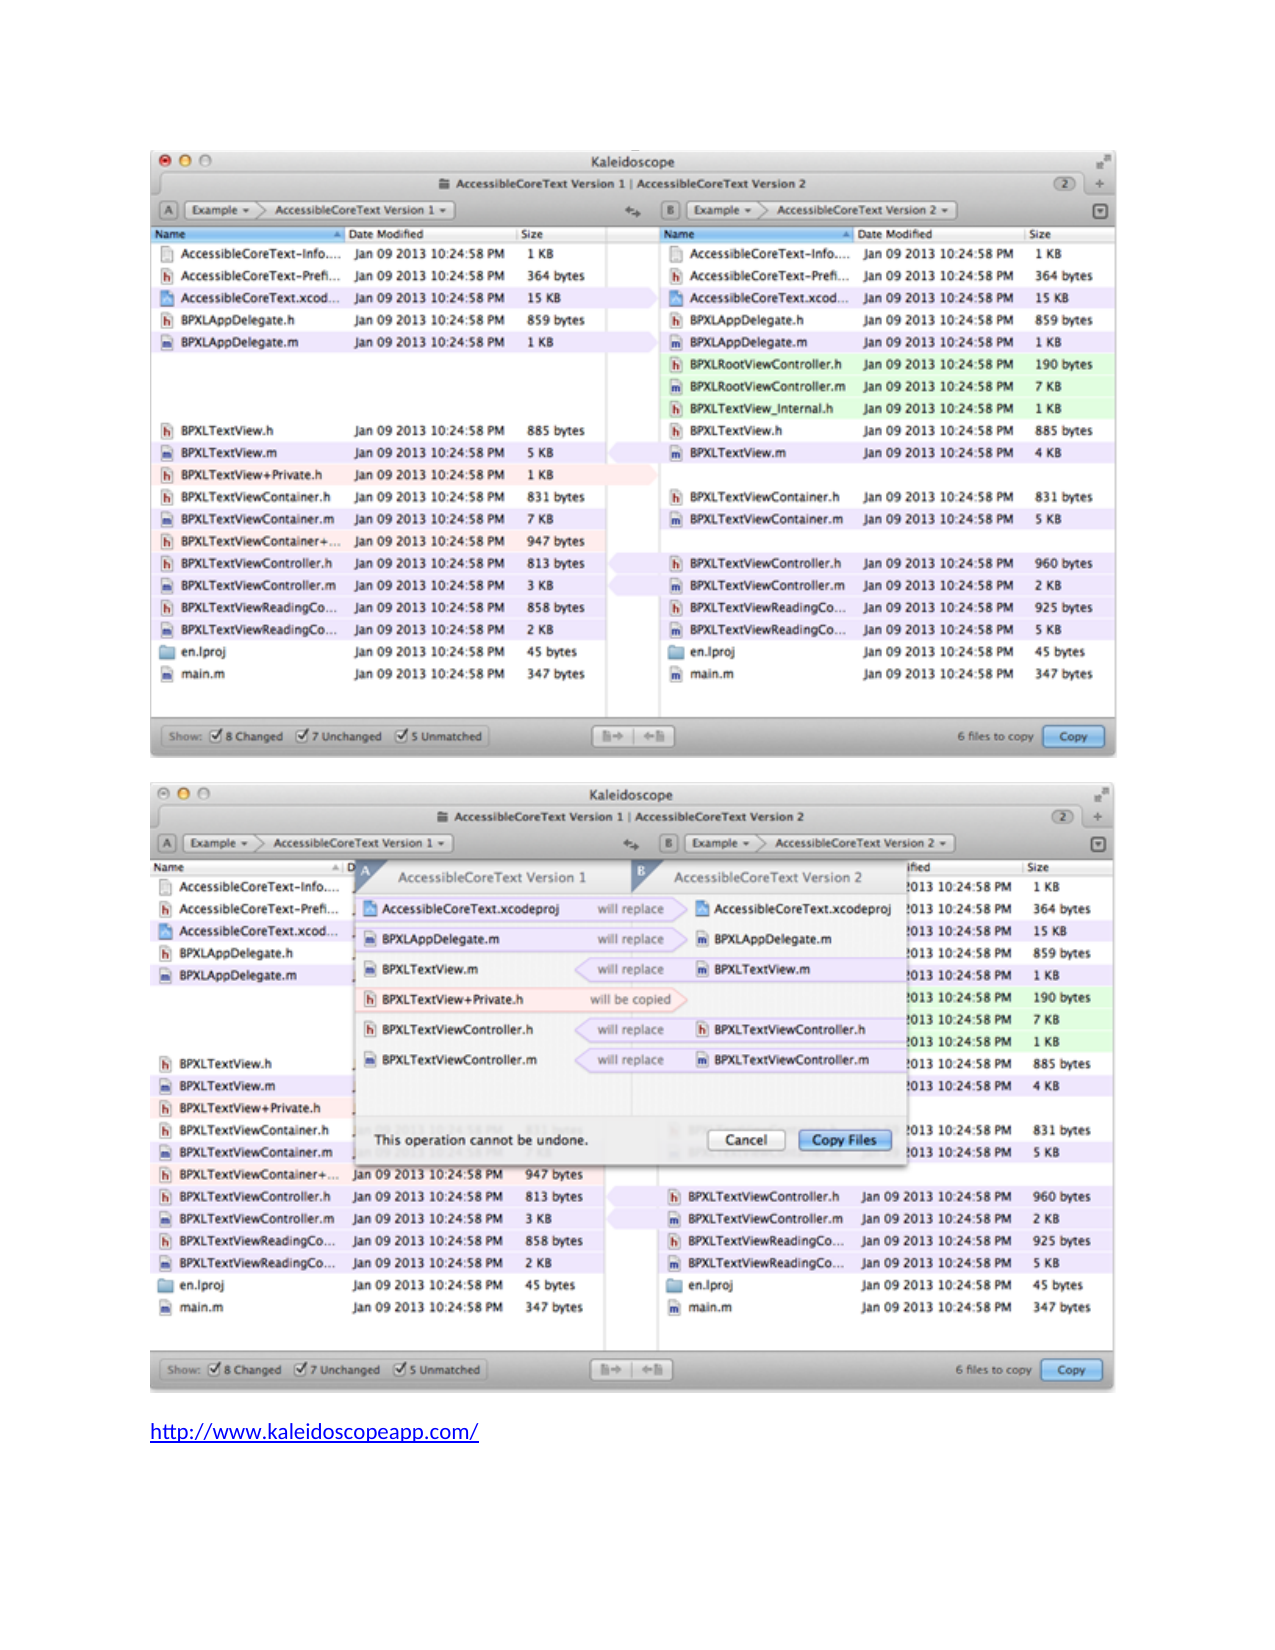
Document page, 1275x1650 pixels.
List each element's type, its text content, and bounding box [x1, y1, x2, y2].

picture [150, 150, 1118, 758]
picture [150, 782, 1116, 1393]
text http://www.kaleidoscopeapp.com/ [150, 1417, 1125, 1445]
